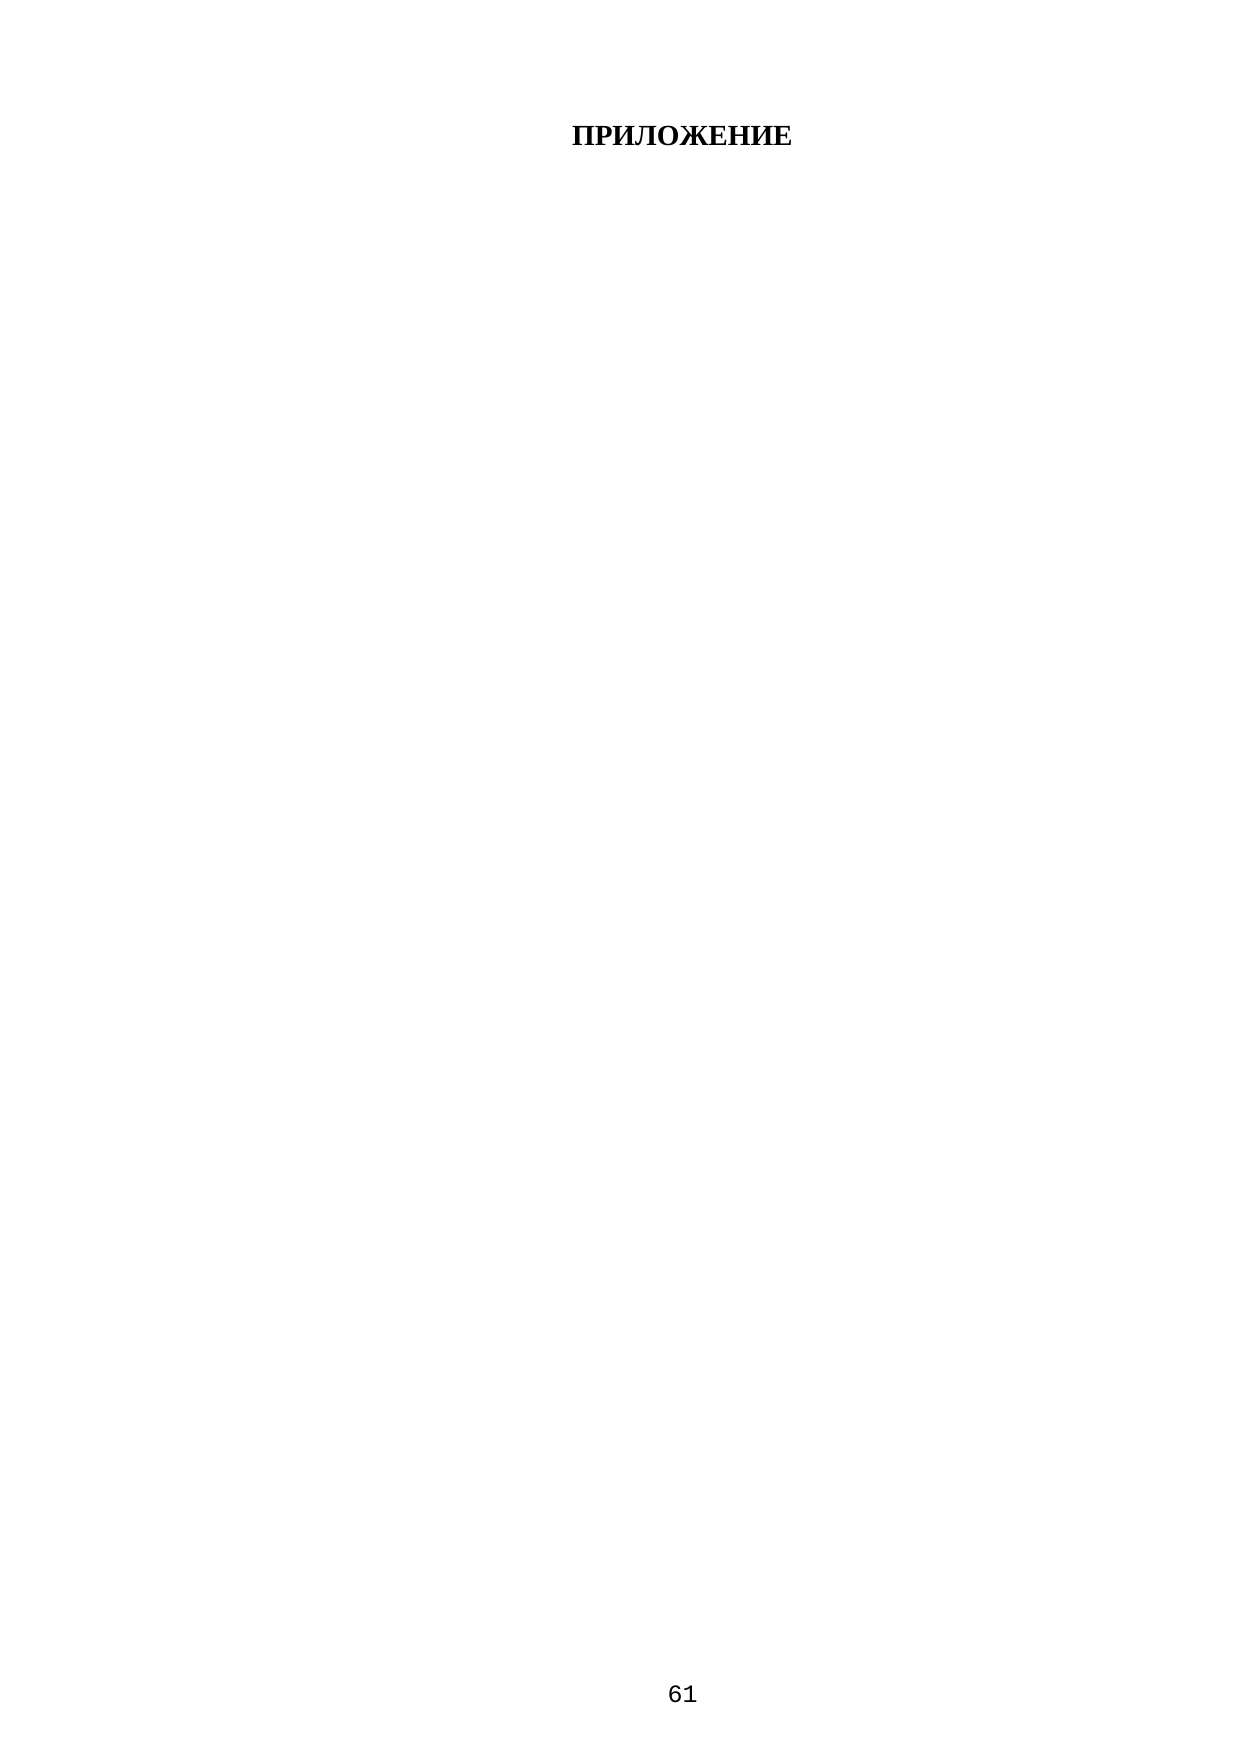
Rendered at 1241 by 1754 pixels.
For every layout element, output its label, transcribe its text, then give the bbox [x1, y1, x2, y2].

subtitle ПРИЛОЖЕНИЕ [195, 118, 1169, 152]
